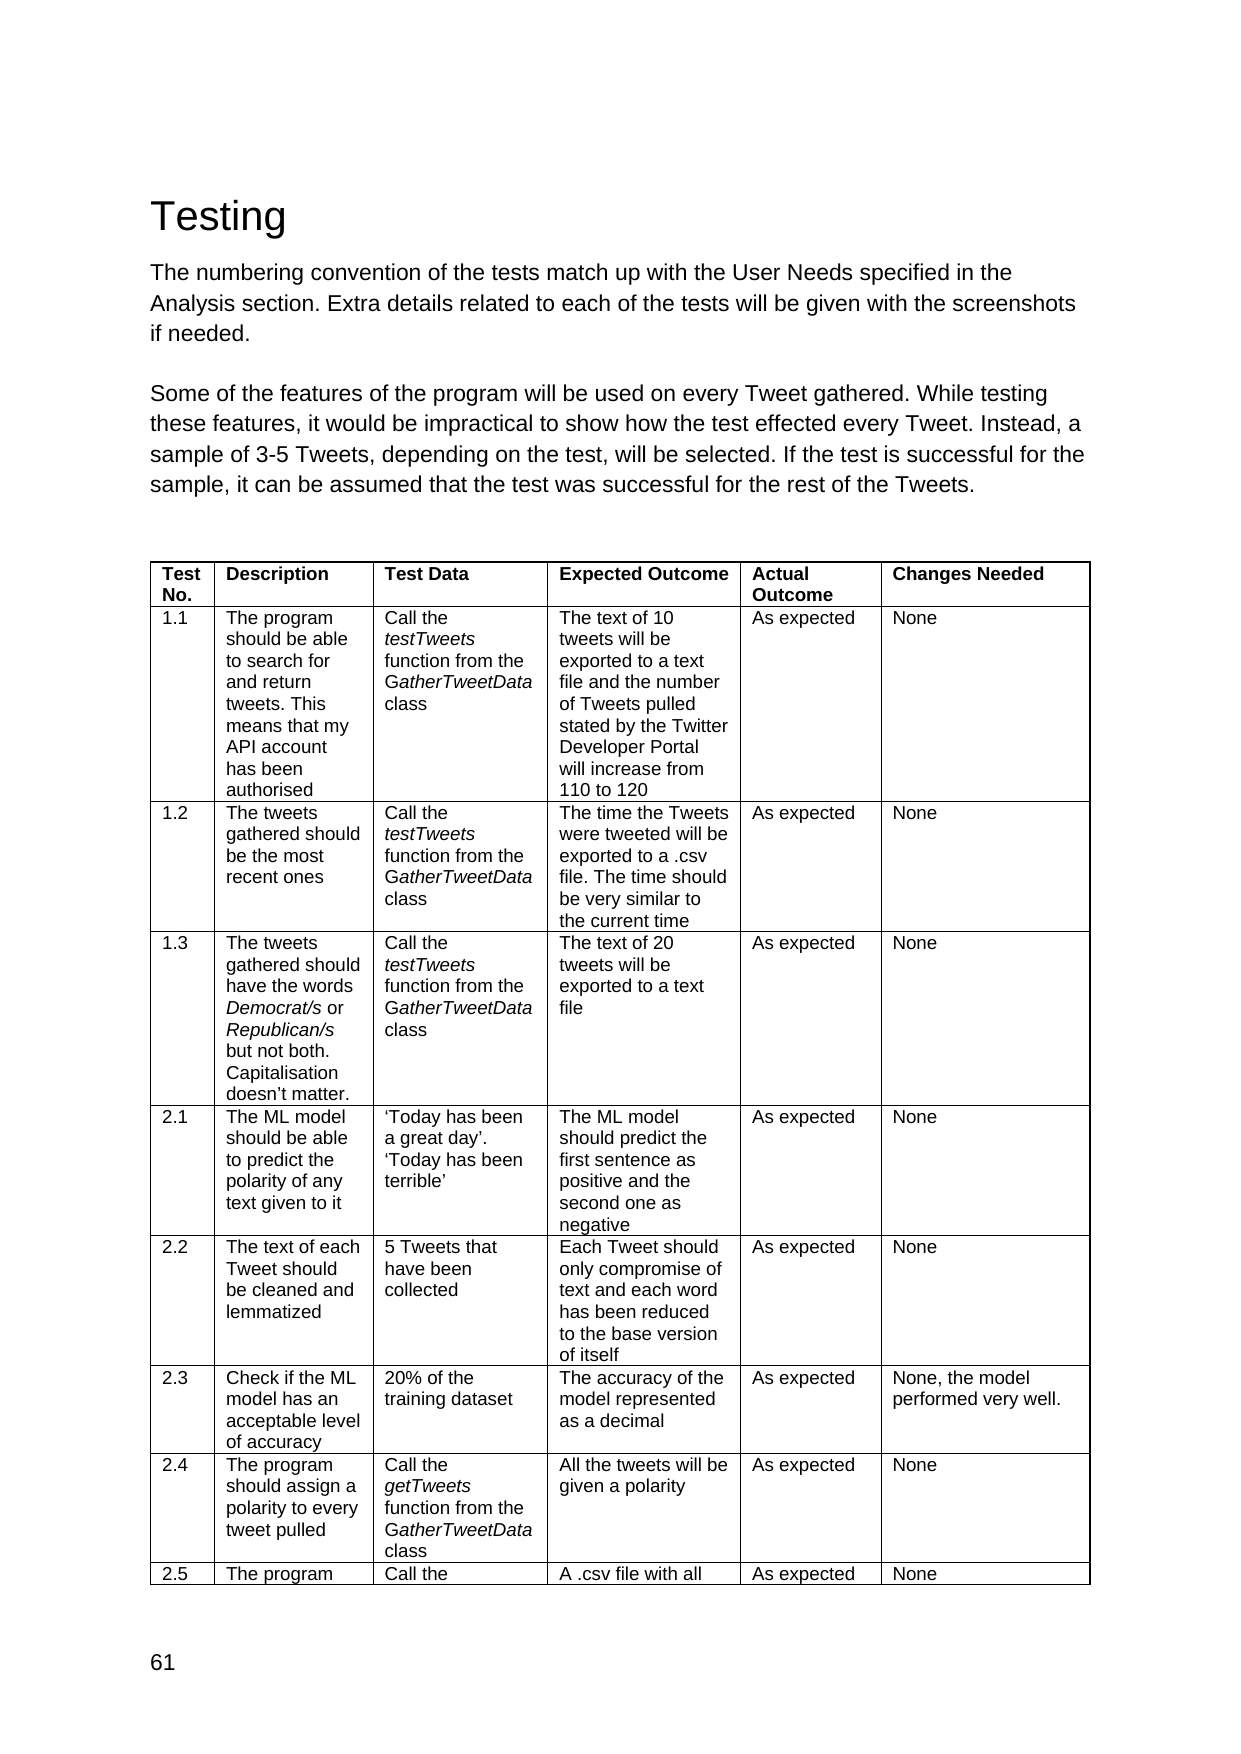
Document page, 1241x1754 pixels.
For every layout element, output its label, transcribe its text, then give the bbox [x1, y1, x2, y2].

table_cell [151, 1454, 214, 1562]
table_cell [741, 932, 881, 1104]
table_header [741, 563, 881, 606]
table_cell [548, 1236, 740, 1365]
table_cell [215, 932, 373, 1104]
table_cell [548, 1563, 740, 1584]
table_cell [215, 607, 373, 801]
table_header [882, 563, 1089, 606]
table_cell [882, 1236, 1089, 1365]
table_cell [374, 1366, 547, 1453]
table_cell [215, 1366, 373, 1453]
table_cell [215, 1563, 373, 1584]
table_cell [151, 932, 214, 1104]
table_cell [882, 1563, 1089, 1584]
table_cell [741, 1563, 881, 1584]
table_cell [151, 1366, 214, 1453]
table_header Description [215, 563, 373, 606]
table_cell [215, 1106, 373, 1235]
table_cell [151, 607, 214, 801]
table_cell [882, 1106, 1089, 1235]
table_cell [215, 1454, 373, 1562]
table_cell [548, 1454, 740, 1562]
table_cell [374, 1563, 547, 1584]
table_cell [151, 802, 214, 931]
subtitle Testing [150, 192, 1090, 239]
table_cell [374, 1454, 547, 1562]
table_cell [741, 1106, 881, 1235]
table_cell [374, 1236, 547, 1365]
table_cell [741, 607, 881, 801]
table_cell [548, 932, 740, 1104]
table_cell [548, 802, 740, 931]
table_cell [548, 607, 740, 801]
table_header Test No. [151, 563, 214, 606]
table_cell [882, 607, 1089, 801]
text Some of the features of the program will be used on every Tweet gathered. While testing these features, it would be impractical to show how the test effected every Tweet. Instead, a sample of 3-5 Tweets, depending on the test, will be selected. If the test is successful for the sample, it can be assumed that the test was successful for the rest of the Tweets. [150, 380, 1090, 497]
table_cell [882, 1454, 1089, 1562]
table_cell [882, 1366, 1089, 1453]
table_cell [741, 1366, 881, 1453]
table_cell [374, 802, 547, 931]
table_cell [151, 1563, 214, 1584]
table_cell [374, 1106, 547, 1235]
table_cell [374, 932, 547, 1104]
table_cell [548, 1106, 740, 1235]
table_header Expected Outcome [548, 563, 740, 606]
text The numbering convention of the tests match up with the User Needs specified in the Analysis section. Extra details related to each of the tests will be given with the screenshots if needed. [150, 259, 1090, 346]
table_header Test Data [374, 563, 547, 606]
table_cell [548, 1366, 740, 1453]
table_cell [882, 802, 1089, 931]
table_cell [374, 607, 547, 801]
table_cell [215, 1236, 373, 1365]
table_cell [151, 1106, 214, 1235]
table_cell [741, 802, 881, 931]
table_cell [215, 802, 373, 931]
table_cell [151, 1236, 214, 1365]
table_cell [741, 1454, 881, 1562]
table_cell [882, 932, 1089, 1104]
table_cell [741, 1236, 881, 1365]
